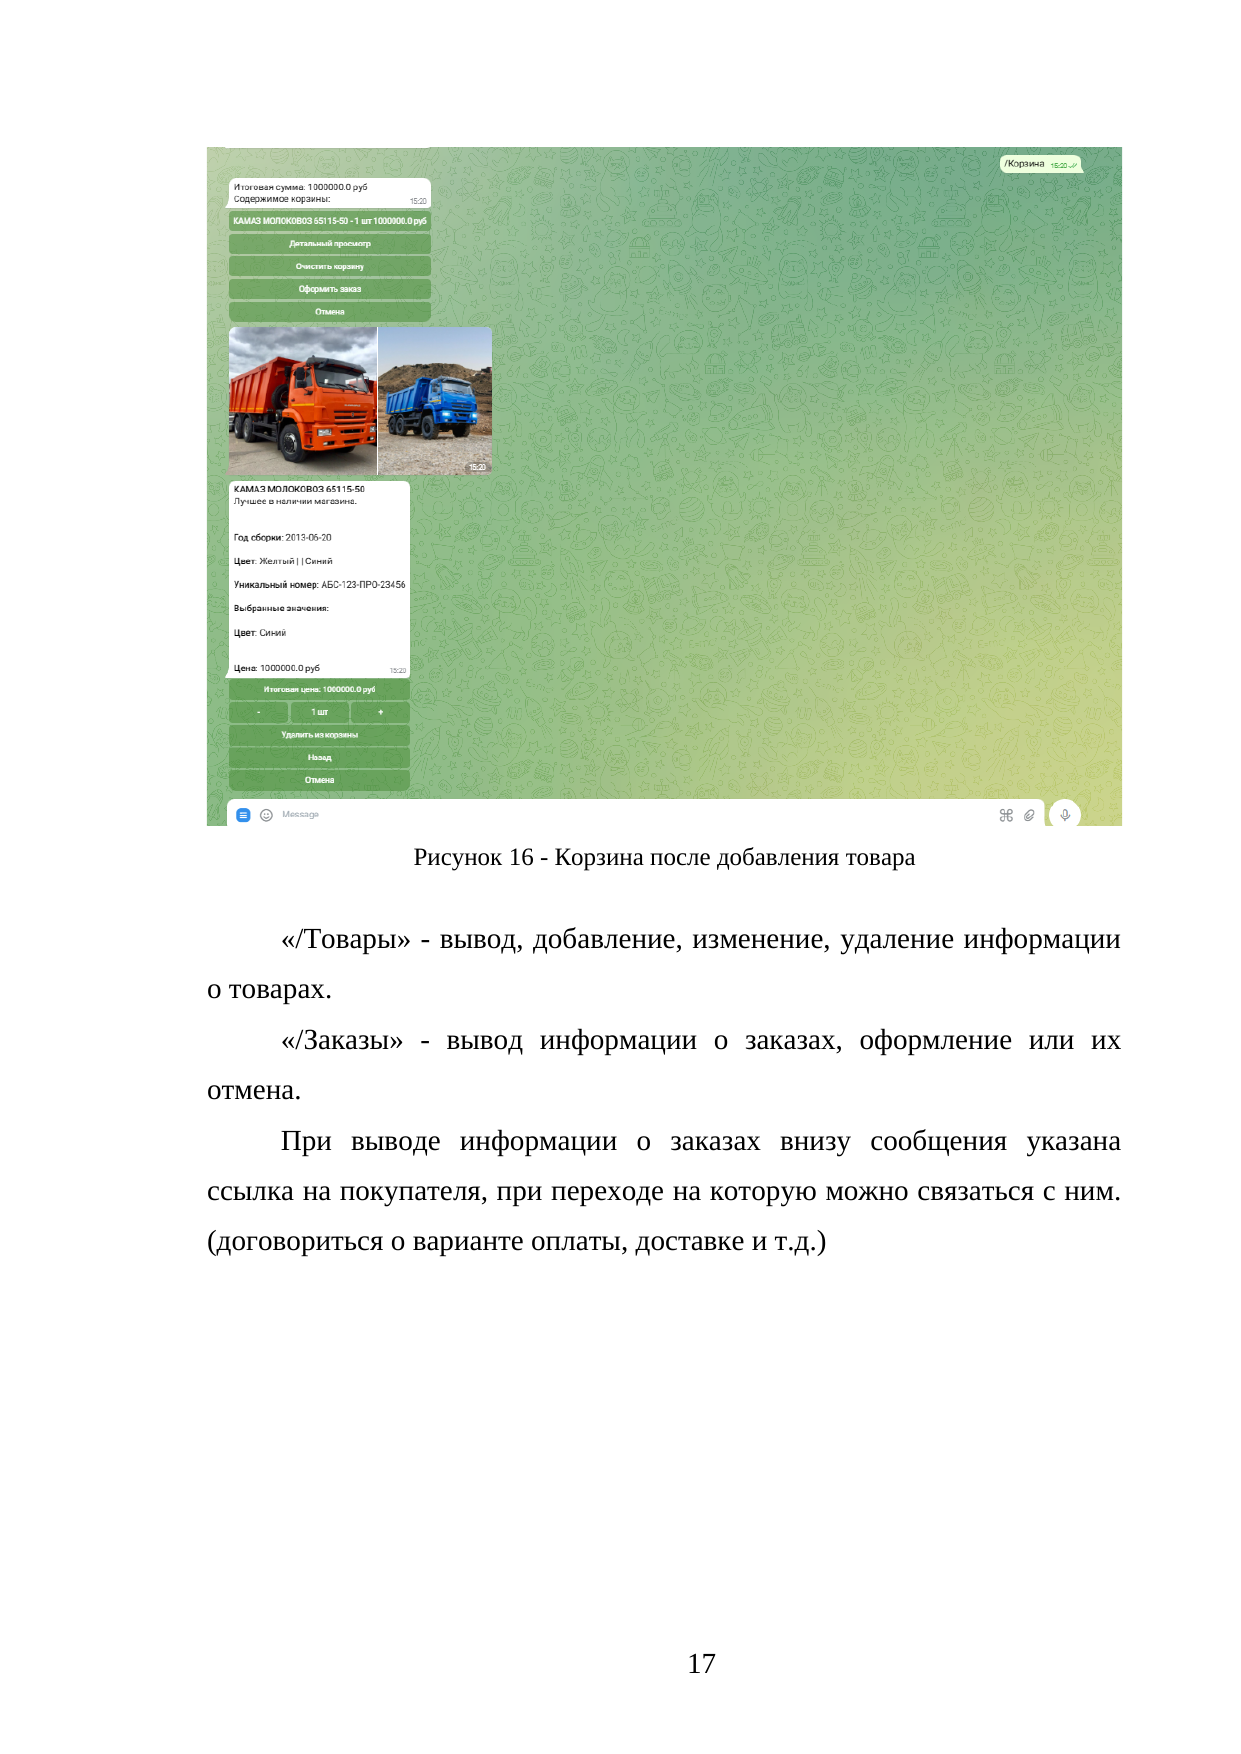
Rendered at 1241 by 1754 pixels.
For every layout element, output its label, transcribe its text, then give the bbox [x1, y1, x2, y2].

picture [206, 147, 1123, 826]
text «/Заказы» - вывод информации о заказах, оформление или их отмена. [207, 1022, 1122, 1106]
text «/Товары» - вывод, добавление, изменение, удаление информации о товарах. [207, 921, 1122, 1005]
text Рисунок 16 - Корзина после добавления товара [207, 842, 1122, 871]
text При выводе информации о заказах внизу сообщения указана ссылка на покупателя, при переходе на которую можно связаться с ним. (договориться о варианте оплаты, доставке и т.д.) [207, 1123, 1122, 1257]
